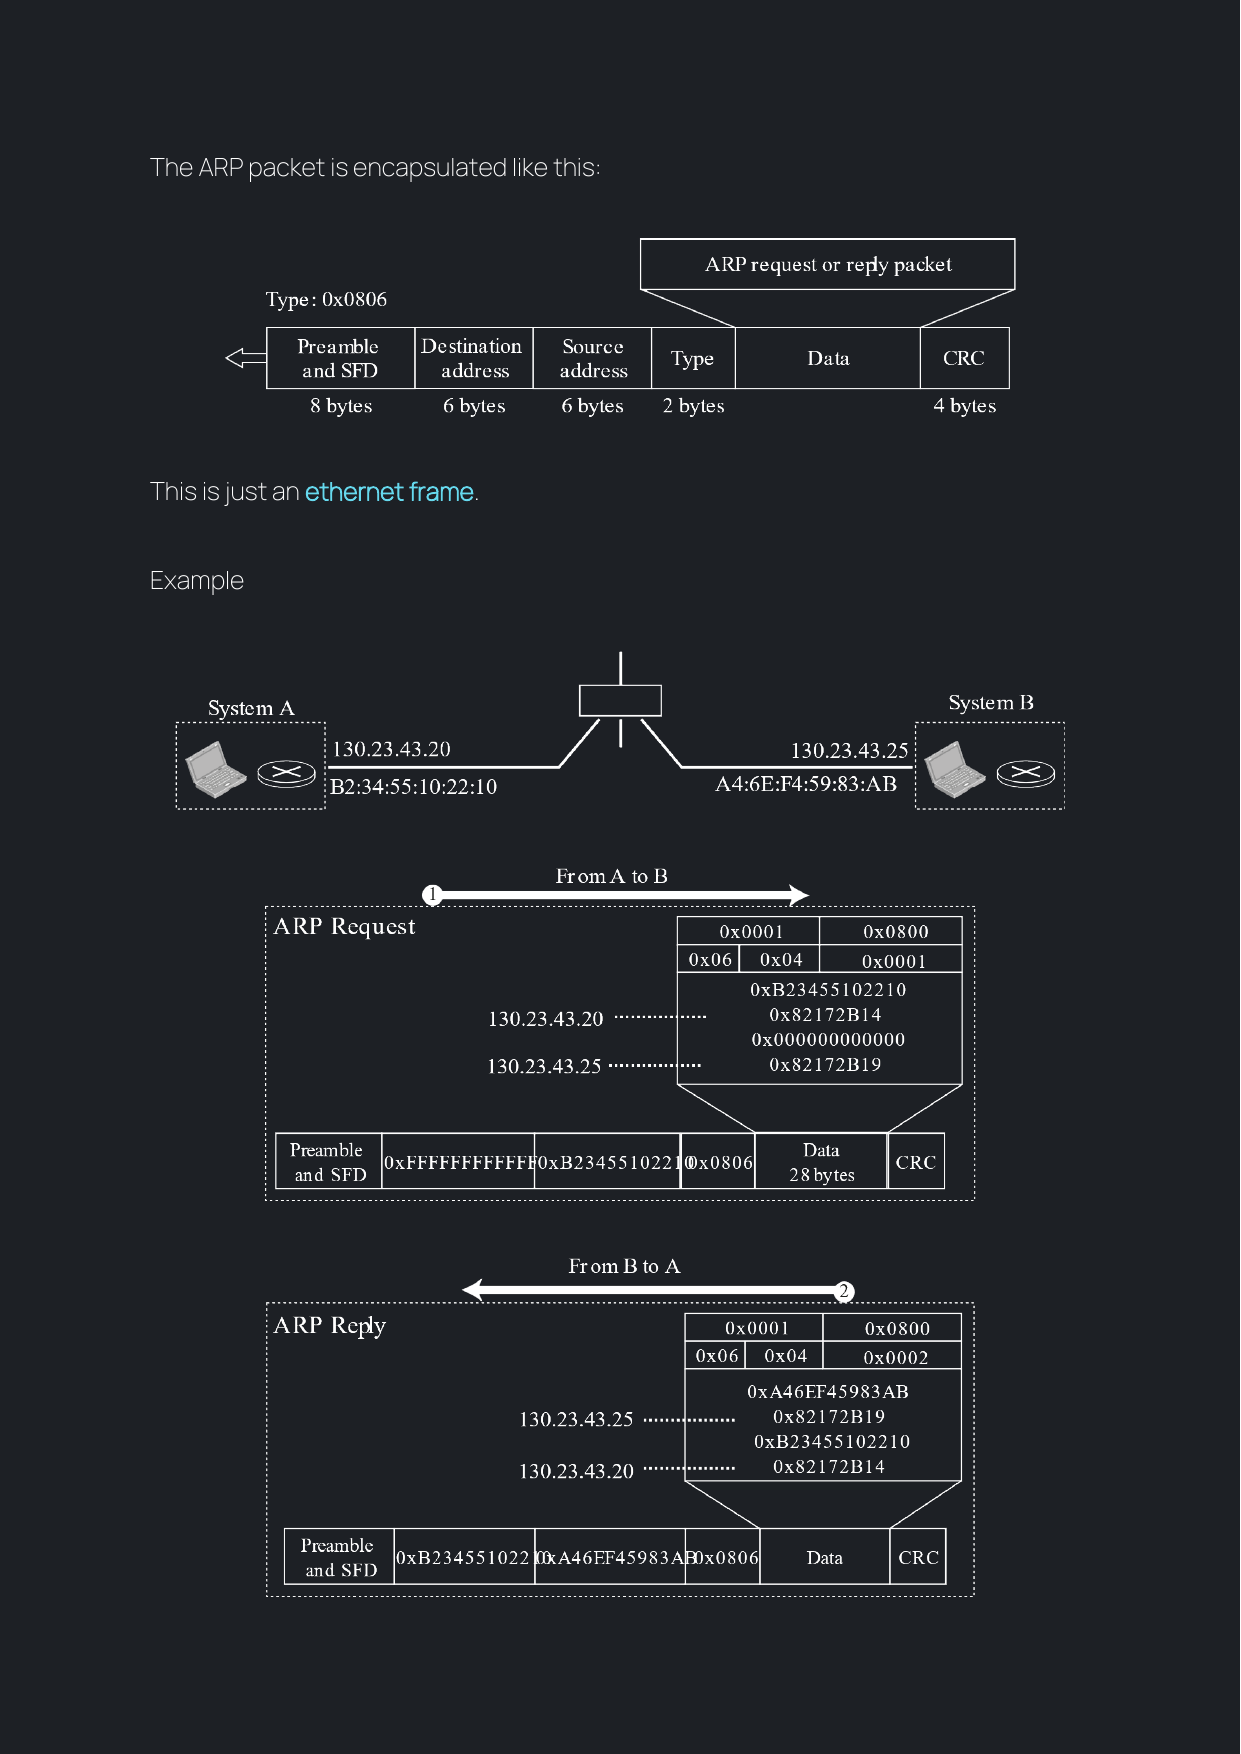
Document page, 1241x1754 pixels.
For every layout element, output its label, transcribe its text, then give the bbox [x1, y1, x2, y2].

picture [264, 864, 976, 1201]
text This is just an ethernet frame. [150, 474, 1090, 508]
picture [264, 1255, 976, 1597]
picture [175, 651, 1065, 810]
picture [222, 238, 1018, 419]
text Example [150, 562, 1090, 597]
text The ARP packet is encapsulated like this: [150, 150, 1090, 184]
